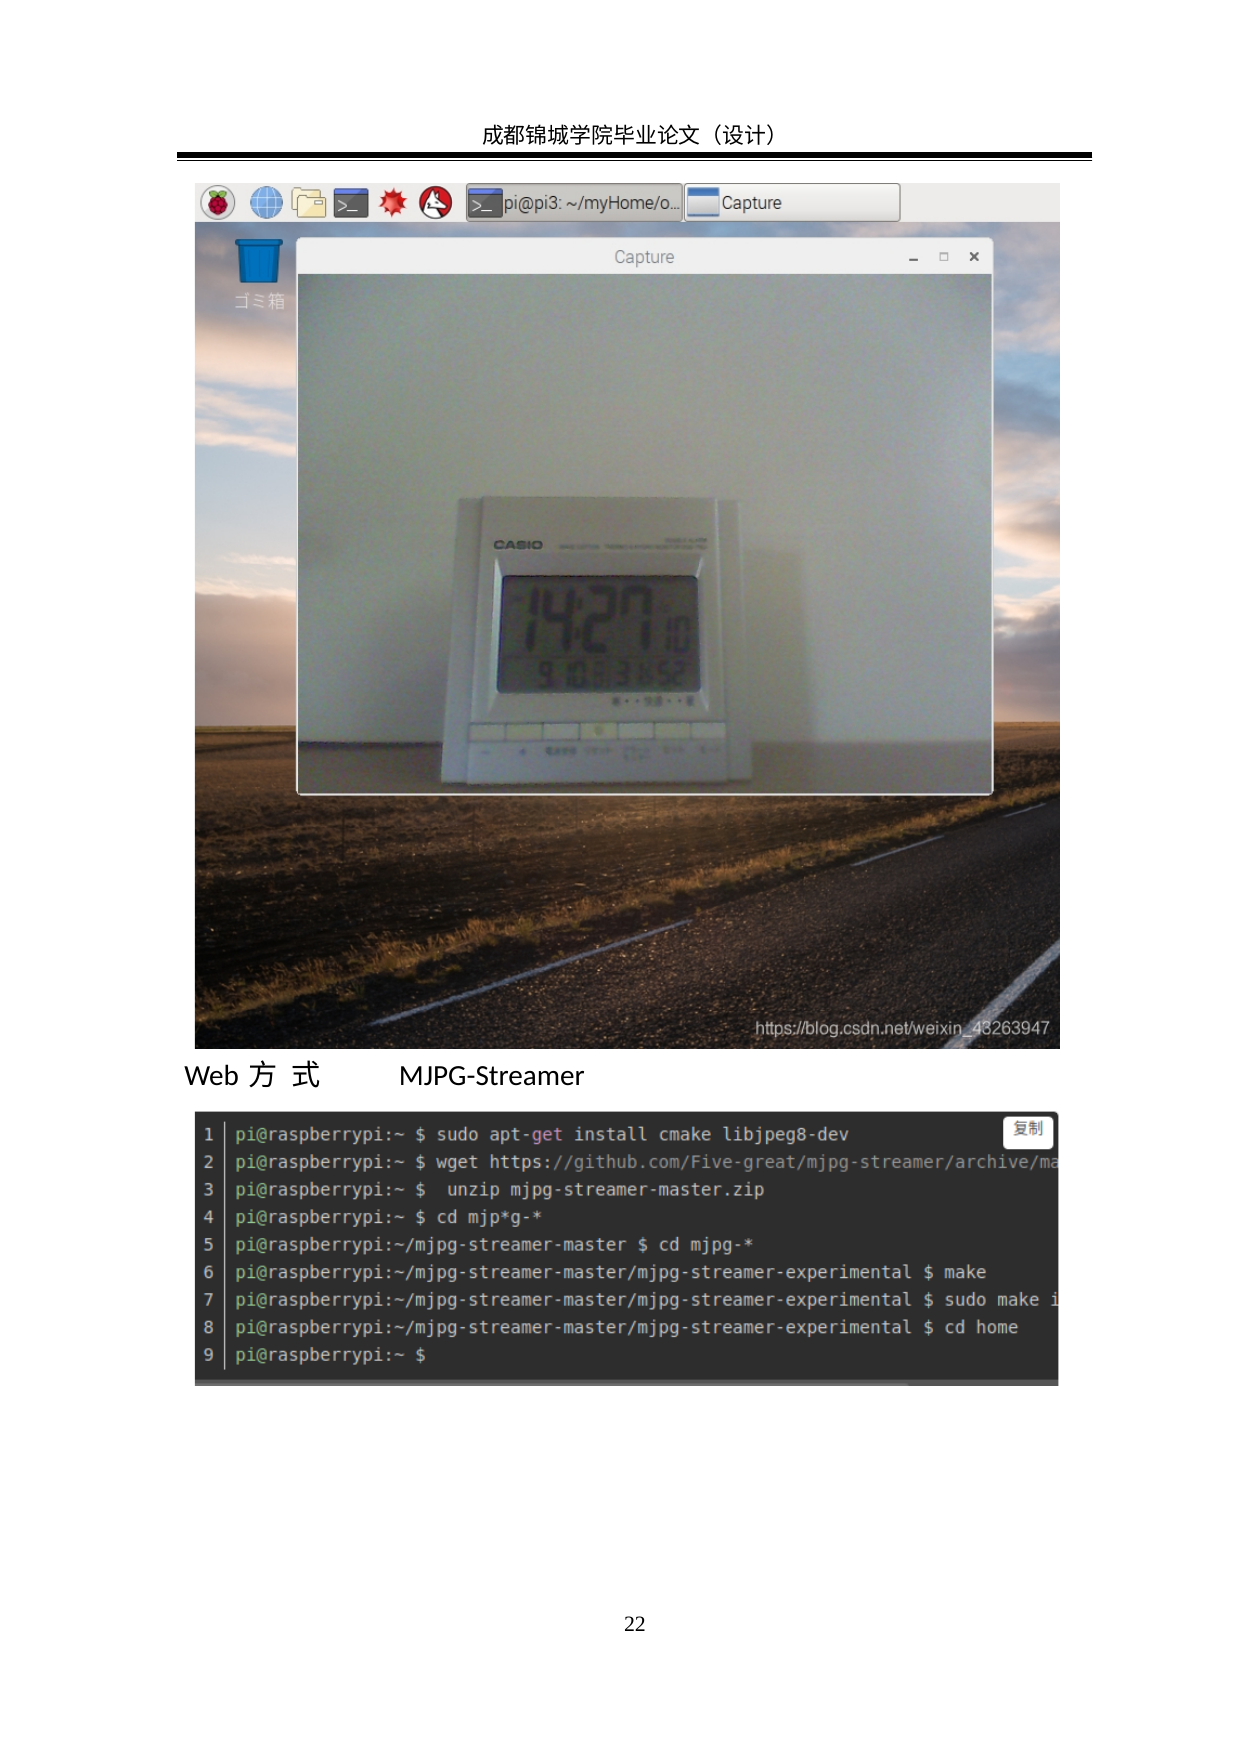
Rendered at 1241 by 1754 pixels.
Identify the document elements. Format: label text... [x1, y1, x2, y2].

picture [194, 183, 1060, 1049]
text Web方式 MJPG-Streamer [184, 1051, 1085, 1095]
picture [194, 1108, 1060, 1386]
